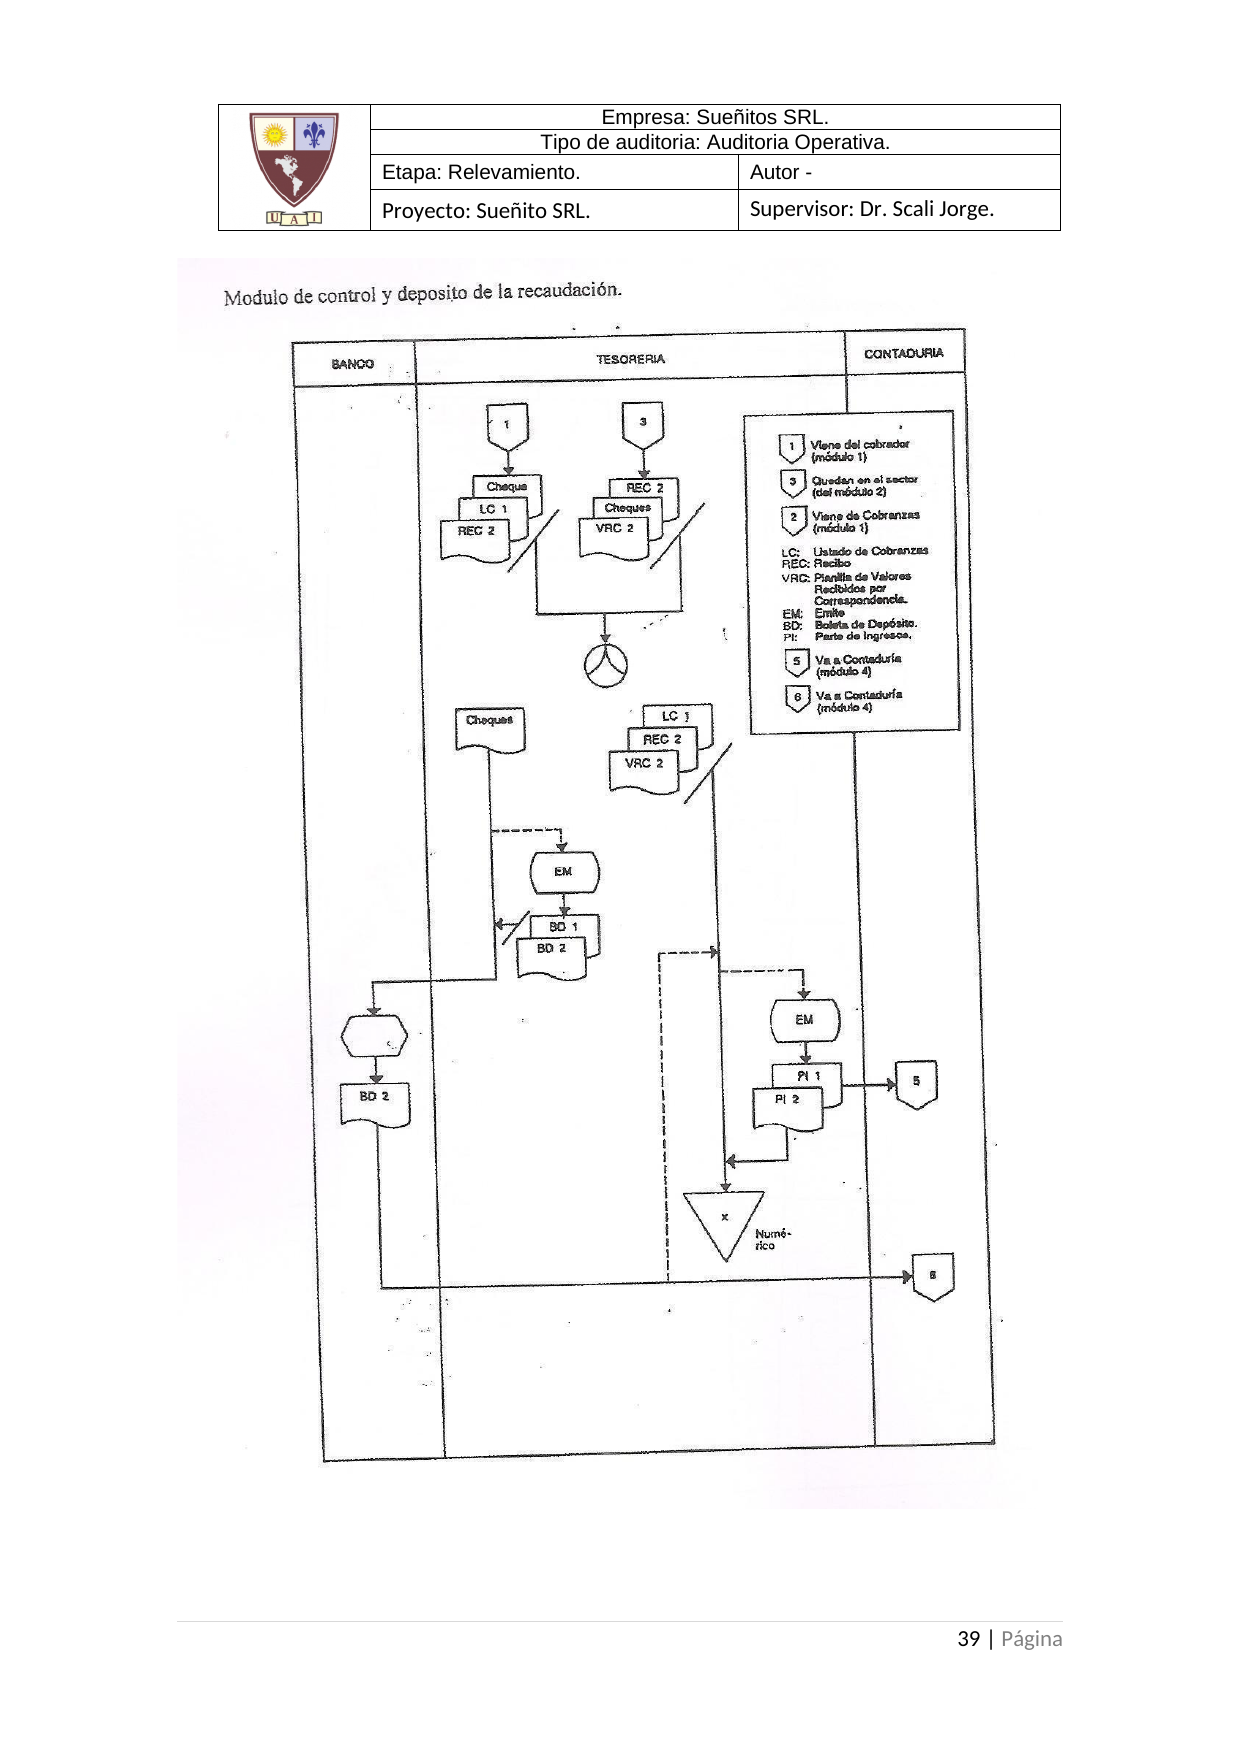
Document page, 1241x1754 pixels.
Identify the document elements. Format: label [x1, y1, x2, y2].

picture [229, 105, 360, 230]
picture [177, 258, 1063, 1509]
